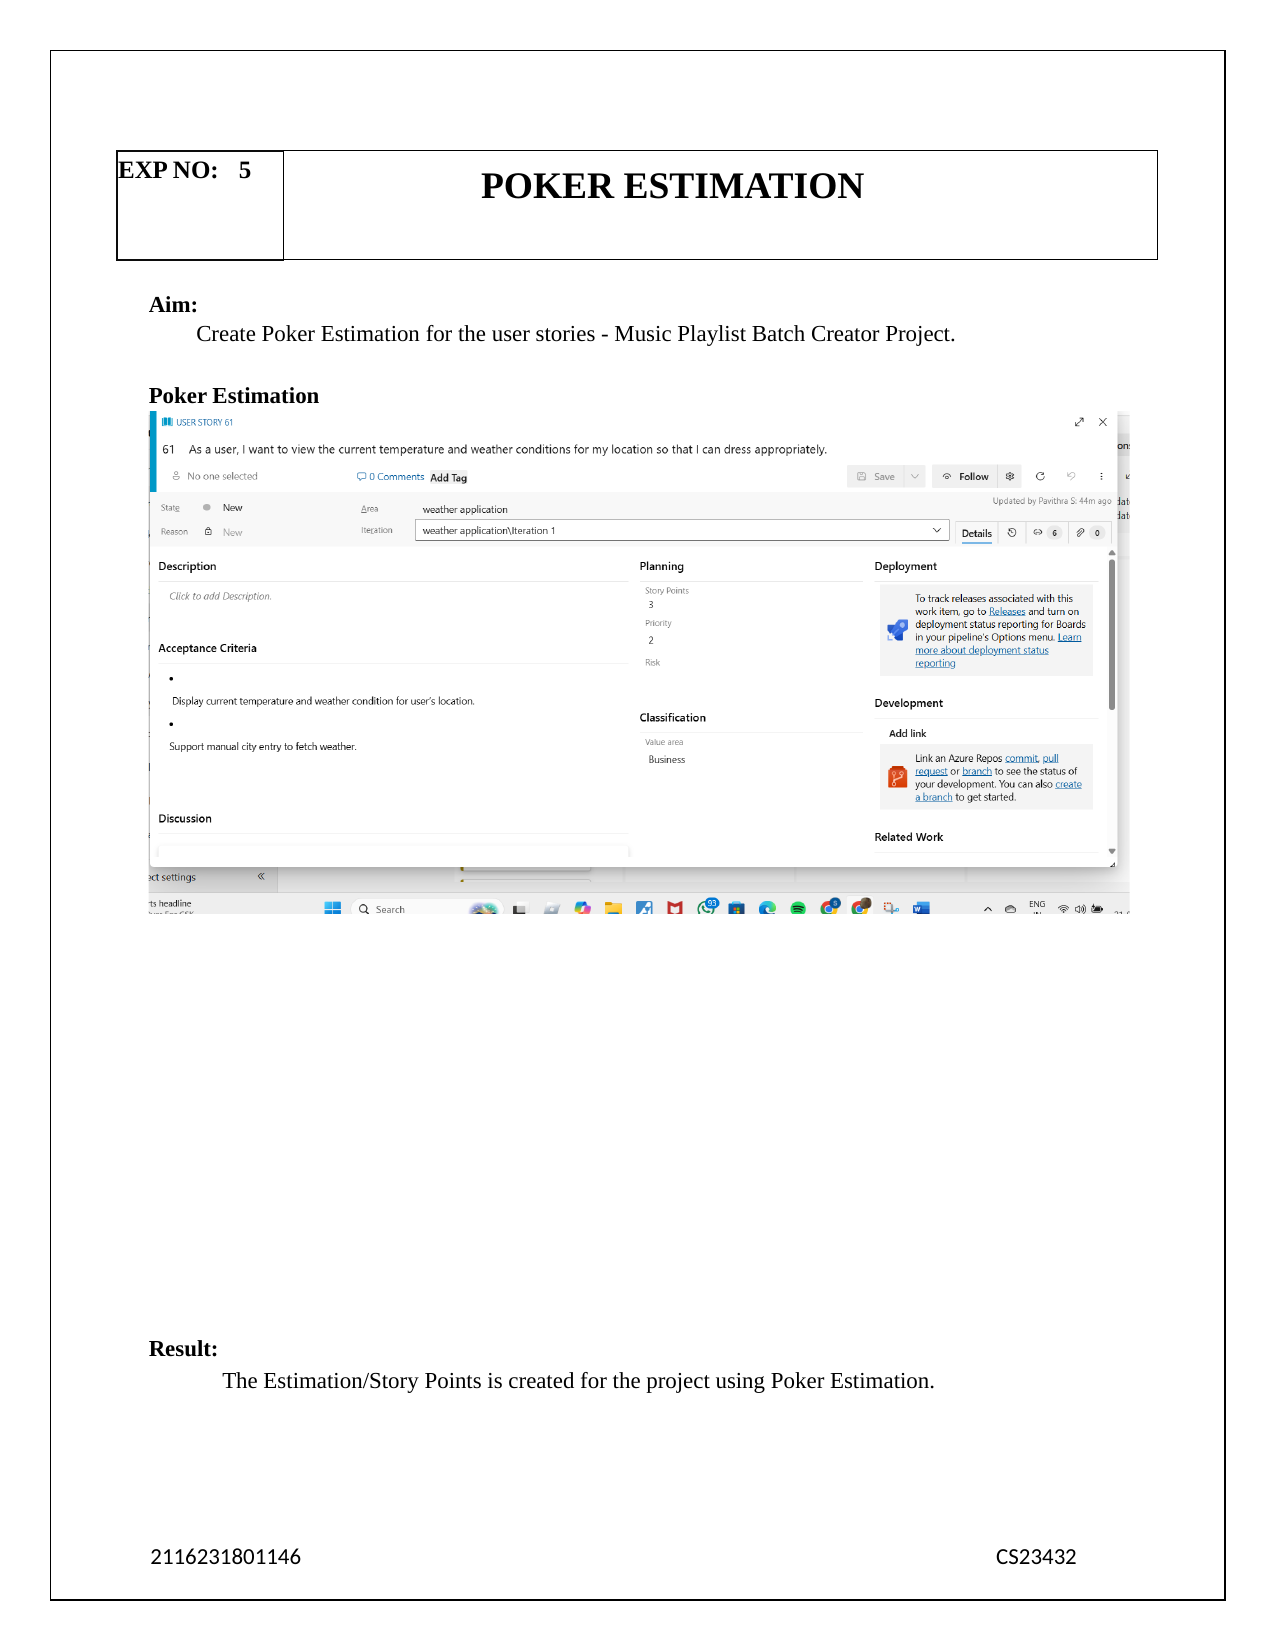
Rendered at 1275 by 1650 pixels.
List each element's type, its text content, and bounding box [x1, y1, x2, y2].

text Poker Estimation [148, 382, 1064, 408]
text Aim: [148, 291, 1064, 317]
text Result: [148, 1334, 1064, 1361]
picture [148, 411, 1130, 914]
table_header EXP NO: 5 [118, 152, 283, 259]
text The Estimation/Story Points is created for the project using Poker Estimation. [150, 1367, 1131, 1394]
text Create Poker Estimation for the user stories - Music Playlist Batch Creator Project. [150, 320, 1128, 347]
table_header POKER ESTIMATION [284, 151, 1157, 259]
